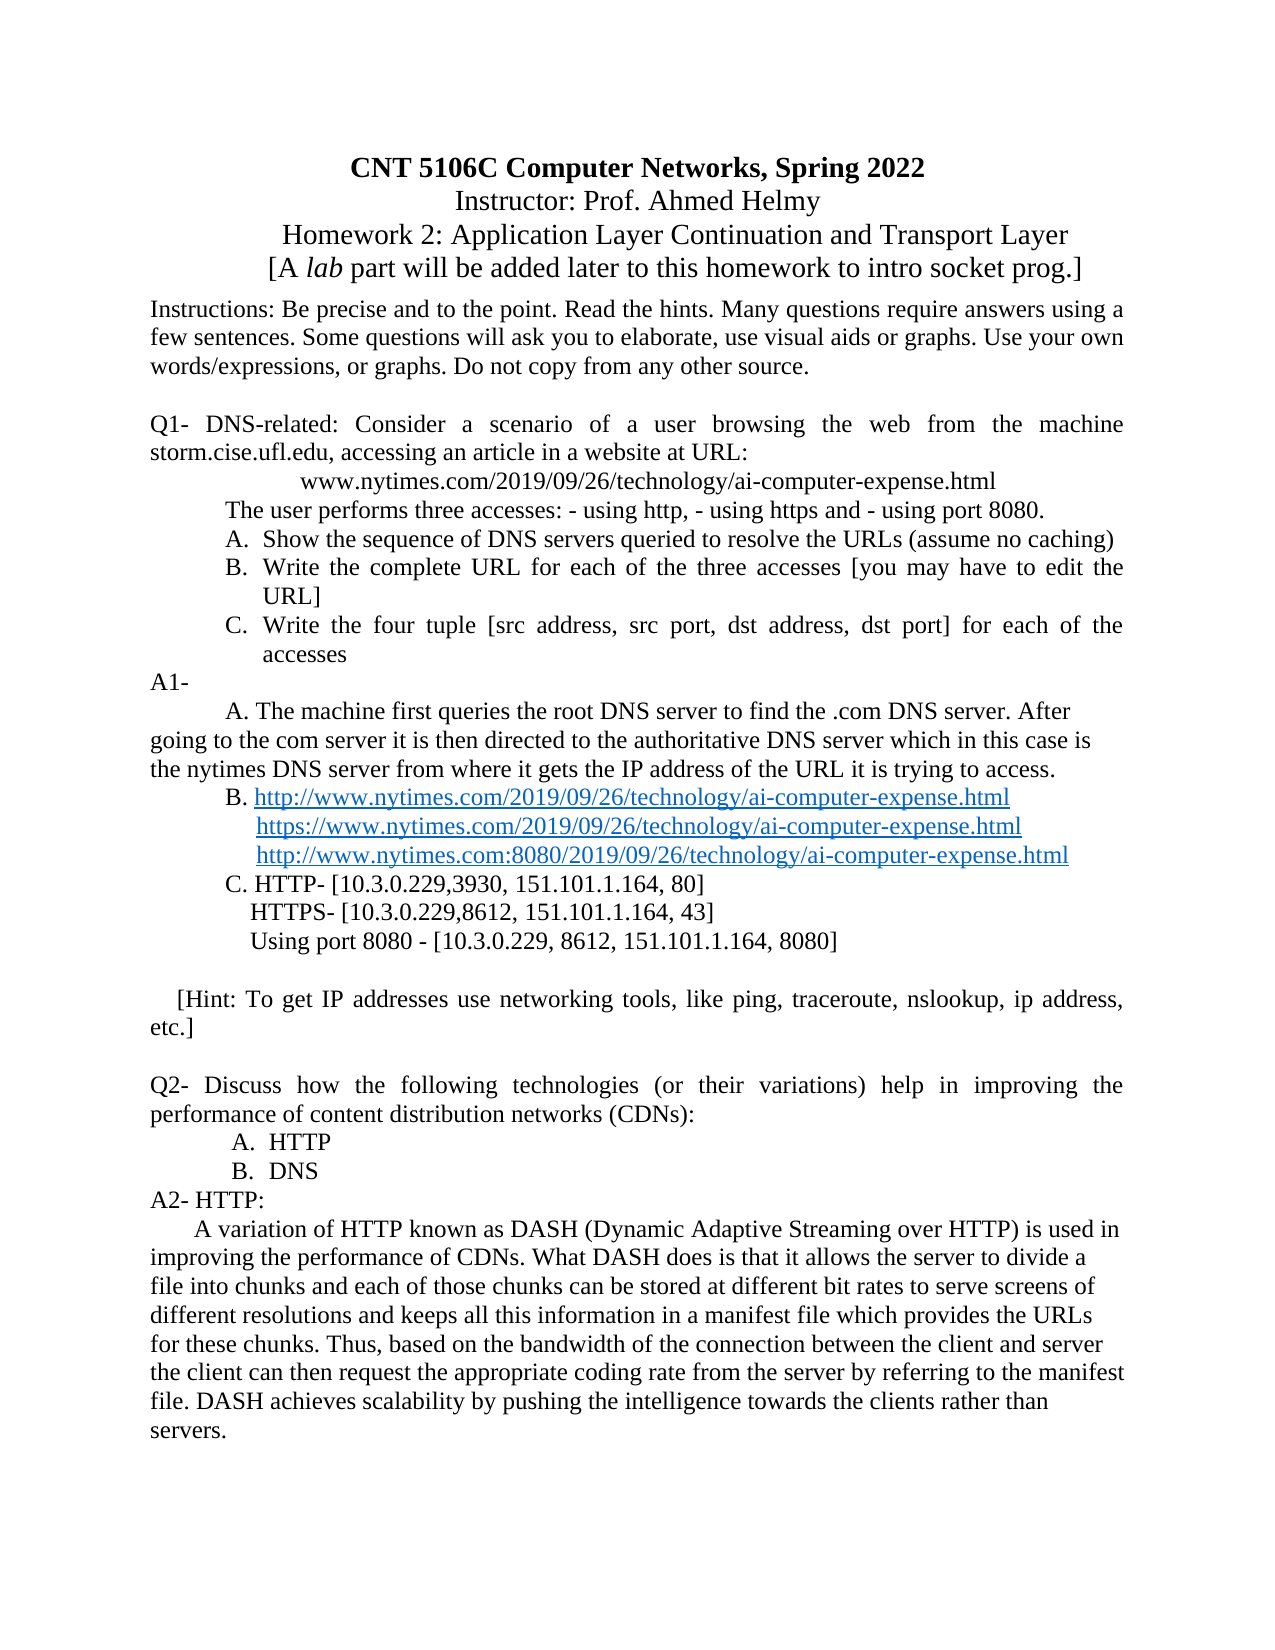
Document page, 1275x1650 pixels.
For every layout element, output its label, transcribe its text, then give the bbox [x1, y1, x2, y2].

text http://www.nytimes.com:8080/2019/09/26/technology/ai-computer-expense.html [150, 840, 1125, 869]
list Write the four tuple [src address, src port, dst address, dst port] for each of the accesses [225, 610, 1125, 667]
text Instructor: Prof. Ahmed Helmy [150, 183, 1125, 217]
text Homework 2: Application Layer Continuation and Transport Layer [150, 217, 1125, 251]
text A2- HTTP: A variation of HTTP known as DASH (Dynamic Adaptive Streaming over HTTP) is used in improving the performance of CDNs. What DASH does is that it allows the server to divide a file into chunks and each of those chunks can be stored at different bit rates to serve screens of different resolutions and keeps all this information in a manifest file which provides the URLs for these chunks. Thus, based on the bandwidth of the connection between the client and server the client can then request the appropriate coding rate from the server by referring to the manifest file. DASH achieves scalability by pushing the intelligence towards the clients rather than servers. [150, 1185, 1125, 1444]
text Q1- DNS-related: Consider a scenario of a user browsing the web from the machine storm.cise.ufl.edu, accessing an article in a website at URL: [150, 409, 1125, 466]
list HTTP [231, 1127, 1125, 1156]
text C. HTTP- [10.3.0.229,3930, 151.101.1.164, 80] HTTPS- [10.3.0.229,8612, 151.101.1.164, 43] [150, 869, 1125, 926]
text [Hint: To get IP addresses use networking tools, like ping, traceroute, nslookup, ip address, etc.] [150, 984, 1125, 1041]
text B. http://www.nytimes.com/2019/09/26/technology/ai-computer-expense.html https://www.nytimes.com/2019/09/26/technology/ai-computer-expense.html [150, 782, 1125, 840]
text CNT 5106C Computer Networks, Spring 2022 [150, 150, 1125, 183]
text The user performs three accesses: - using http, - using https and - using port 8080. [150, 495, 1125, 524]
text www.nytimes.com/2019/09/26/technology/ai-computer-expense.html [150, 466, 1125, 495]
text A1- A. The machine first queries the root DNS server to find the .com DNS server. After going to the com server it is then directed to the authoritative DNS server which in this case is the nytimes DNS server from where it gets the IP address of the URL it is trying to access. [150, 667, 1125, 782]
text Q2- Discuss how the following technologies (or their variations) help in improving the performance of content distribution networks (CDNs): [150, 1070, 1125, 1127]
list DNS [231, 1156, 1125, 1185]
text [A lab part will be added later to this homework to intro socket prog.] [150, 251, 1125, 284]
text Instructions: Be precise and to the point. Read the hints. Many questions require answers using a few sentences. Some questions will ask you to elaborate, use visual aids or graphs. Use your own words/expressions, or graphs. Do not copy from any other source. [150, 294, 1125, 380]
text Using port 8080 - [10.3.0.229, 8612, 151.101.1.164, 8080] [150, 926, 1125, 955]
list Write the complete URL for each of the three accesses [you may have to edit the URL] [225, 552, 1125, 610]
list Show the sequence of DNS servers queried to resolve the URLs (assume no caching) [225, 524, 1125, 552]
